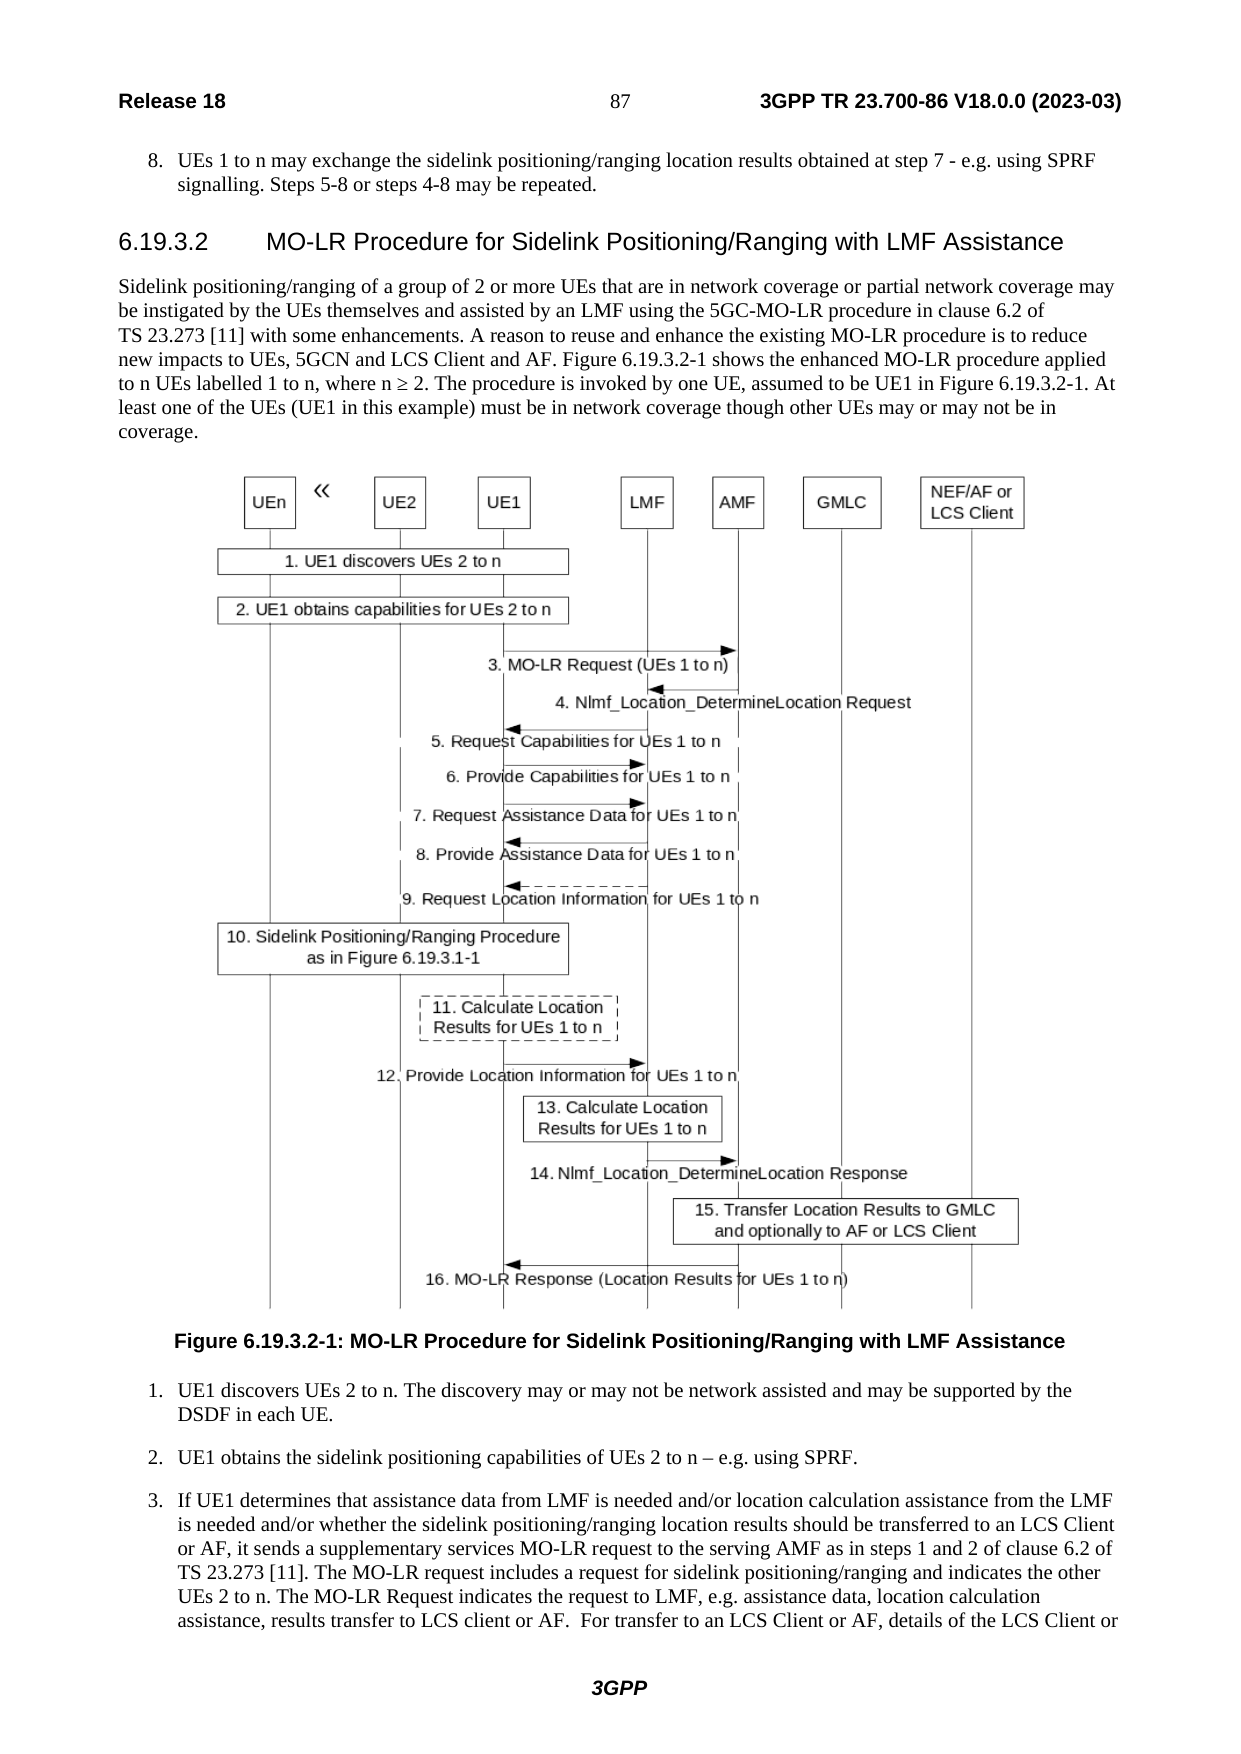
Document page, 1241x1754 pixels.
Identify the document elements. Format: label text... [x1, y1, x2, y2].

text 2. UE1 obtains the sidelink positioning capabilities of UEs 2 to n – e.g. using SPRF. [148, 1445, 1122, 1469]
text 8. UEs 1 to n may exchange the sidelink positioning/ranging location results obtained at step 7 - e.g. using SPRF signalling. Steps 5-8 or steps 4-8 may be repeated. [148, 147, 1122, 196]
text 1. UE1 discovers UEs 2 to n. The discovery may or may not be network assisted and may be supported by the DSDF in each UE. [148, 1378, 1122, 1426]
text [148, 1488, 1122, 1632]
text Sidelink positioning/ranging of a group of 2 or more UEs that are in network coverage or partial network coverage may be instigated by the UEs themselves and assisted by an LMF using the 5GC-MO-LR procedure in clause 6.2 of TS 23.273 [11] with some enhancements. A reason to reuse and enhance the existing MO-LR procedure is to reduce new impacts to UEs, 5GCN and LCS Client and AF. Figure 6.19.3.2-1 shows the enhanced MO-LR procedure applied to n UEs labelled 1 to n, where n ≥ 2. The procedure is invoked by one UE, assumed to be UE1 in Figure 6.19.3.2-1. At least one of the UEs (UE1 in this example) must be in network coverage though other UEs may or may not be in coverage. [118, 274, 1122, 443]
subtitle 6.19.3.2 MO-LR Procedure for Sidelink Positioning/Ranging with LMF Assistance [118, 227, 1122, 256]
text Figure 6.19.3.2-1: MO-LR Procedure for Sidelink Positioning/Ranging with LMF Assistance [118, 1329, 1122, 1353]
